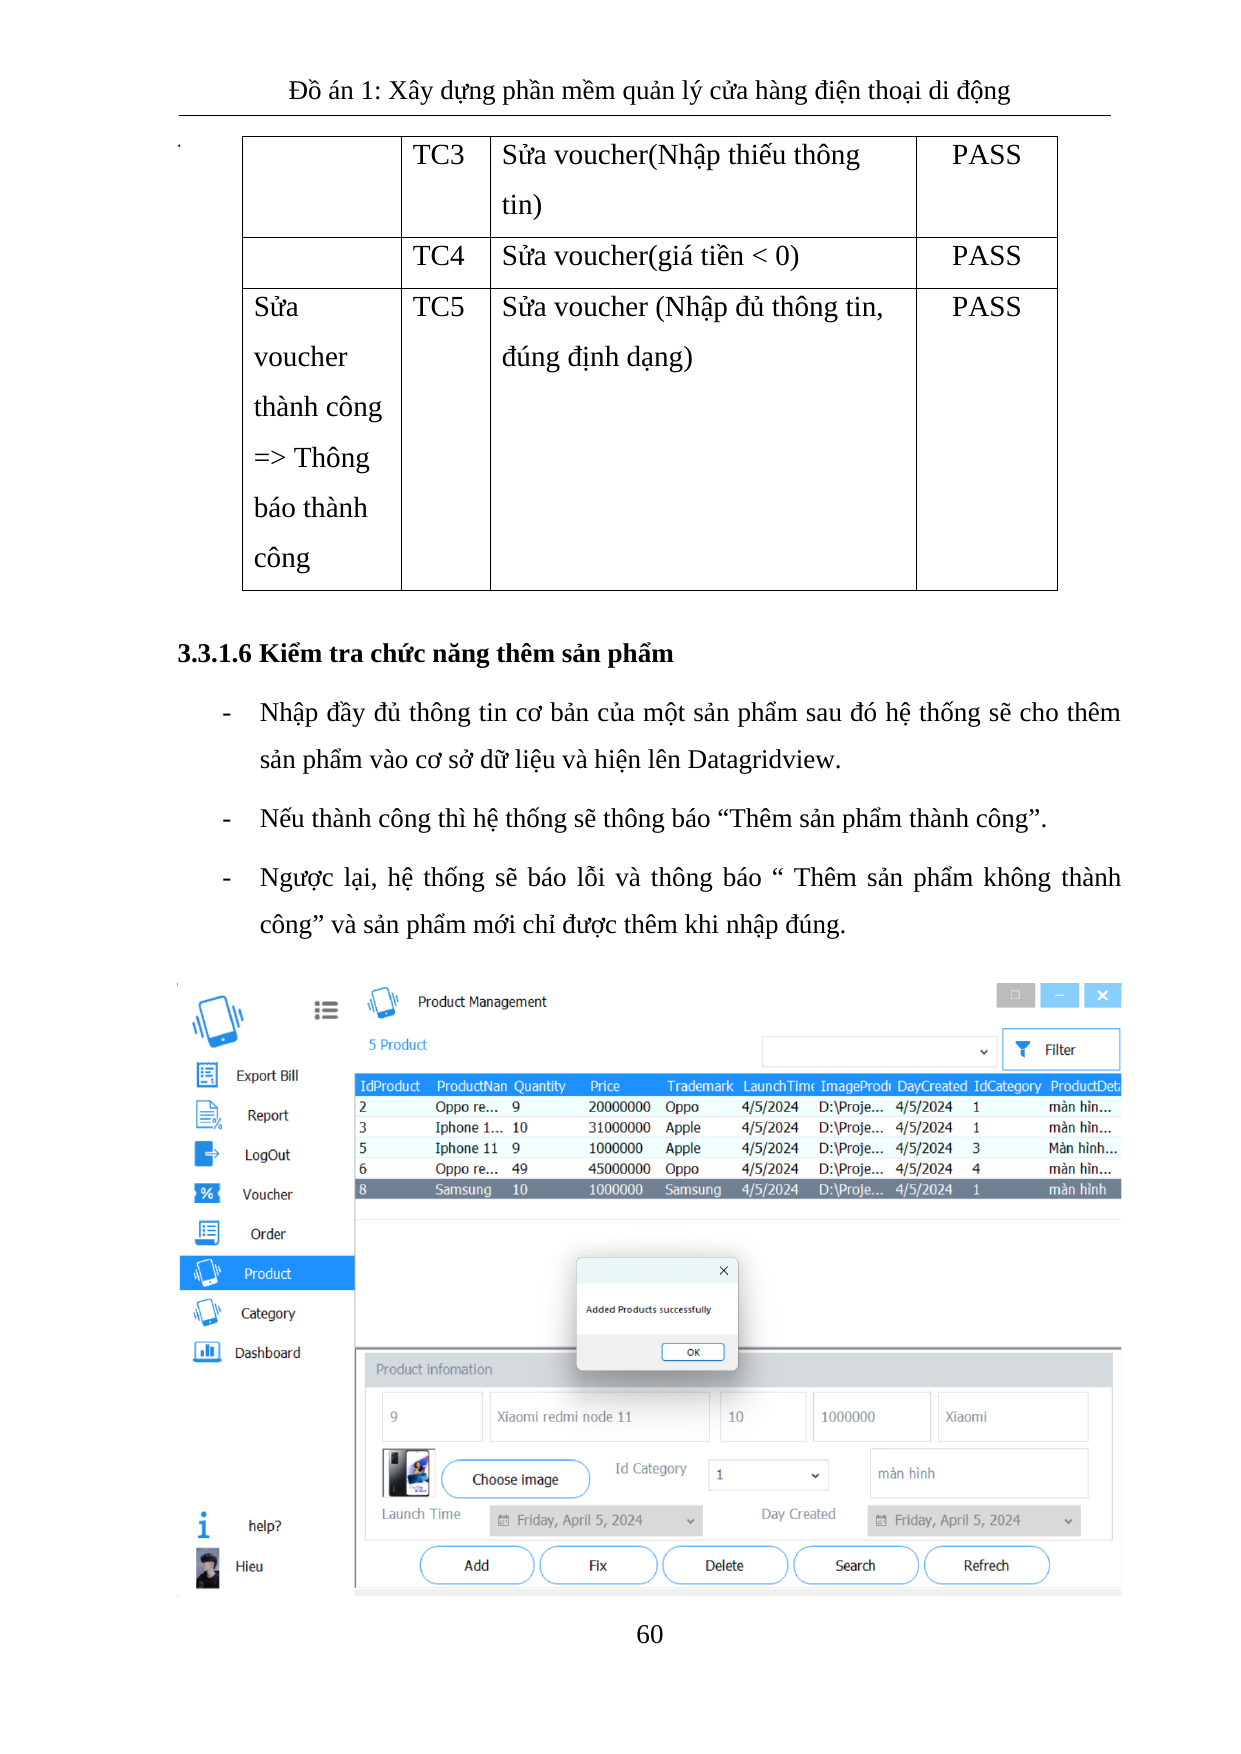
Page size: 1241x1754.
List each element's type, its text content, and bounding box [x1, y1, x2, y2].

table_cell [243, 137, 401, 237]
list Nhập đầy đủ thông tin cơ bản của một sản phẩm sau đó hệ thống sẽ cho thêm sản phẩm vào cơ sở dữ liệu và hiện lên Datagridview. [222, 696, 1122, 774]
table_cell TC5 [402, 289, 490, 589]
table_cell PASS [917, 289, 1057, 589]
table_cell TC4 [402, 238, 490, 288]
table_cell Sửa voucher thành công => Thông báo thành công [243, 289, 401, 589]
table_cell Sửa voucher (Nhập đủ thông tin, đúng định dạng) [491, 289, 916, 589]
table_cell [243, 238, 401, 288]
table_cell PASS [917, 238, 1057, 288]
table_cell TC3 [402, 137, 490, 237]
list Nếu thành công thì hệ thống sẽ thông báo “Thêm sản phẩm thành công”. [222, 802, 1122, 833]
list Ngược lại, hệ thống sẽ báo lỗi và thông báo “ Thêm sản phẩm không thành công” và sản phẩm mới chỉ được thêm khi nhập đúng. [222, 861, 1122, 939]
table_cell PASS [917, 137, 1057, 237]
picture [177, 983, 1122, 1596]
subtitle Kiểm tra chức năng thêm sản phẩm [177, 637, 1122, 668]
table_cell Sửa voucher(Nhập thiếu thông tin) [491, 137, 916, 237]
table_cell Sửa voucher(giá tiền < 0) [491, 238, 916, 288]
